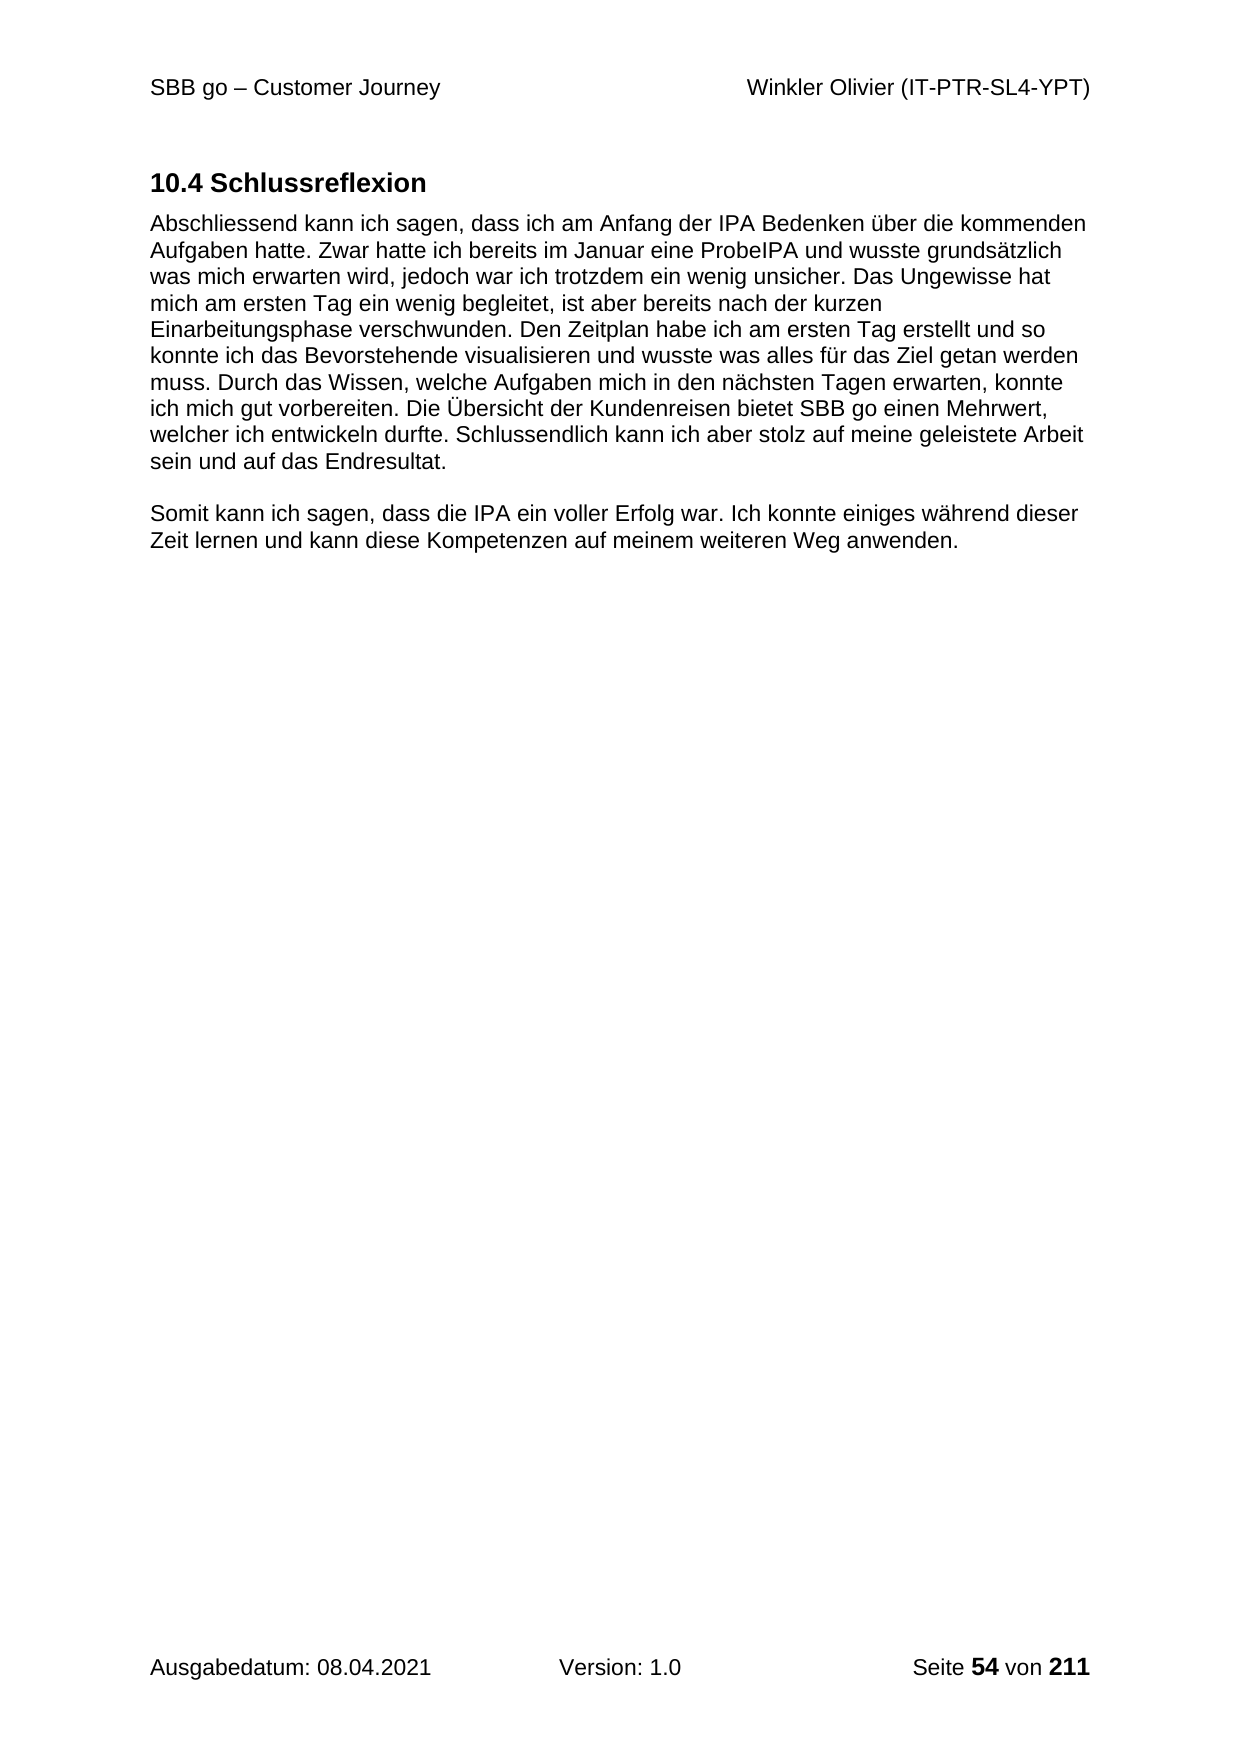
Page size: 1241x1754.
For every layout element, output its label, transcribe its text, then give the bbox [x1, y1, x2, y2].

subtitle Schlussreflexion [150, 167, 1090, 198]
text Somit kann ich sagen, dass die IPA ein voller Erfolg war. Ich konnte einiges während dieser Zeit lernen und kann diese Kompetenzen auf meinem weiteren Weg anwenden. [150, 500, 1090, 553]
text Abschliessend kann ich sagen, dass ich am Anfang der IPA Bedenken über die kommenden Aufgaben hatte. Zwar hatte ich bereits im Januar eine ProbeIPA und wusste grundsätzlich was mich erwarten wird, jedoch war ich trotzdem ein wenig unsicher. Das Ungewisse hat mich am ersten Tag ein wenig begleitet, ist aber bereits nach der kurzen Einarbeitungsphase verschwunden. Den Zeitplan habe ich am ersten Tag erstellt und so konnte ich das Bevorstehende visualisieren und wusste was alles für das Ziel getan werden muss. Durch das Wissen, welche Aufgaben mich in den nächsten Tagen erwarten, konnte ich mich gut vorbereiten. Die Übersicht der Kundenreisen bietet SBB go einen Mehrwert, welcher ich entwickeln durfte. Schlussendlich kann ich aber stolz auf meine geleistete Arbeit sein und auf das Endresultat. [150, 210, 1090, 474]
